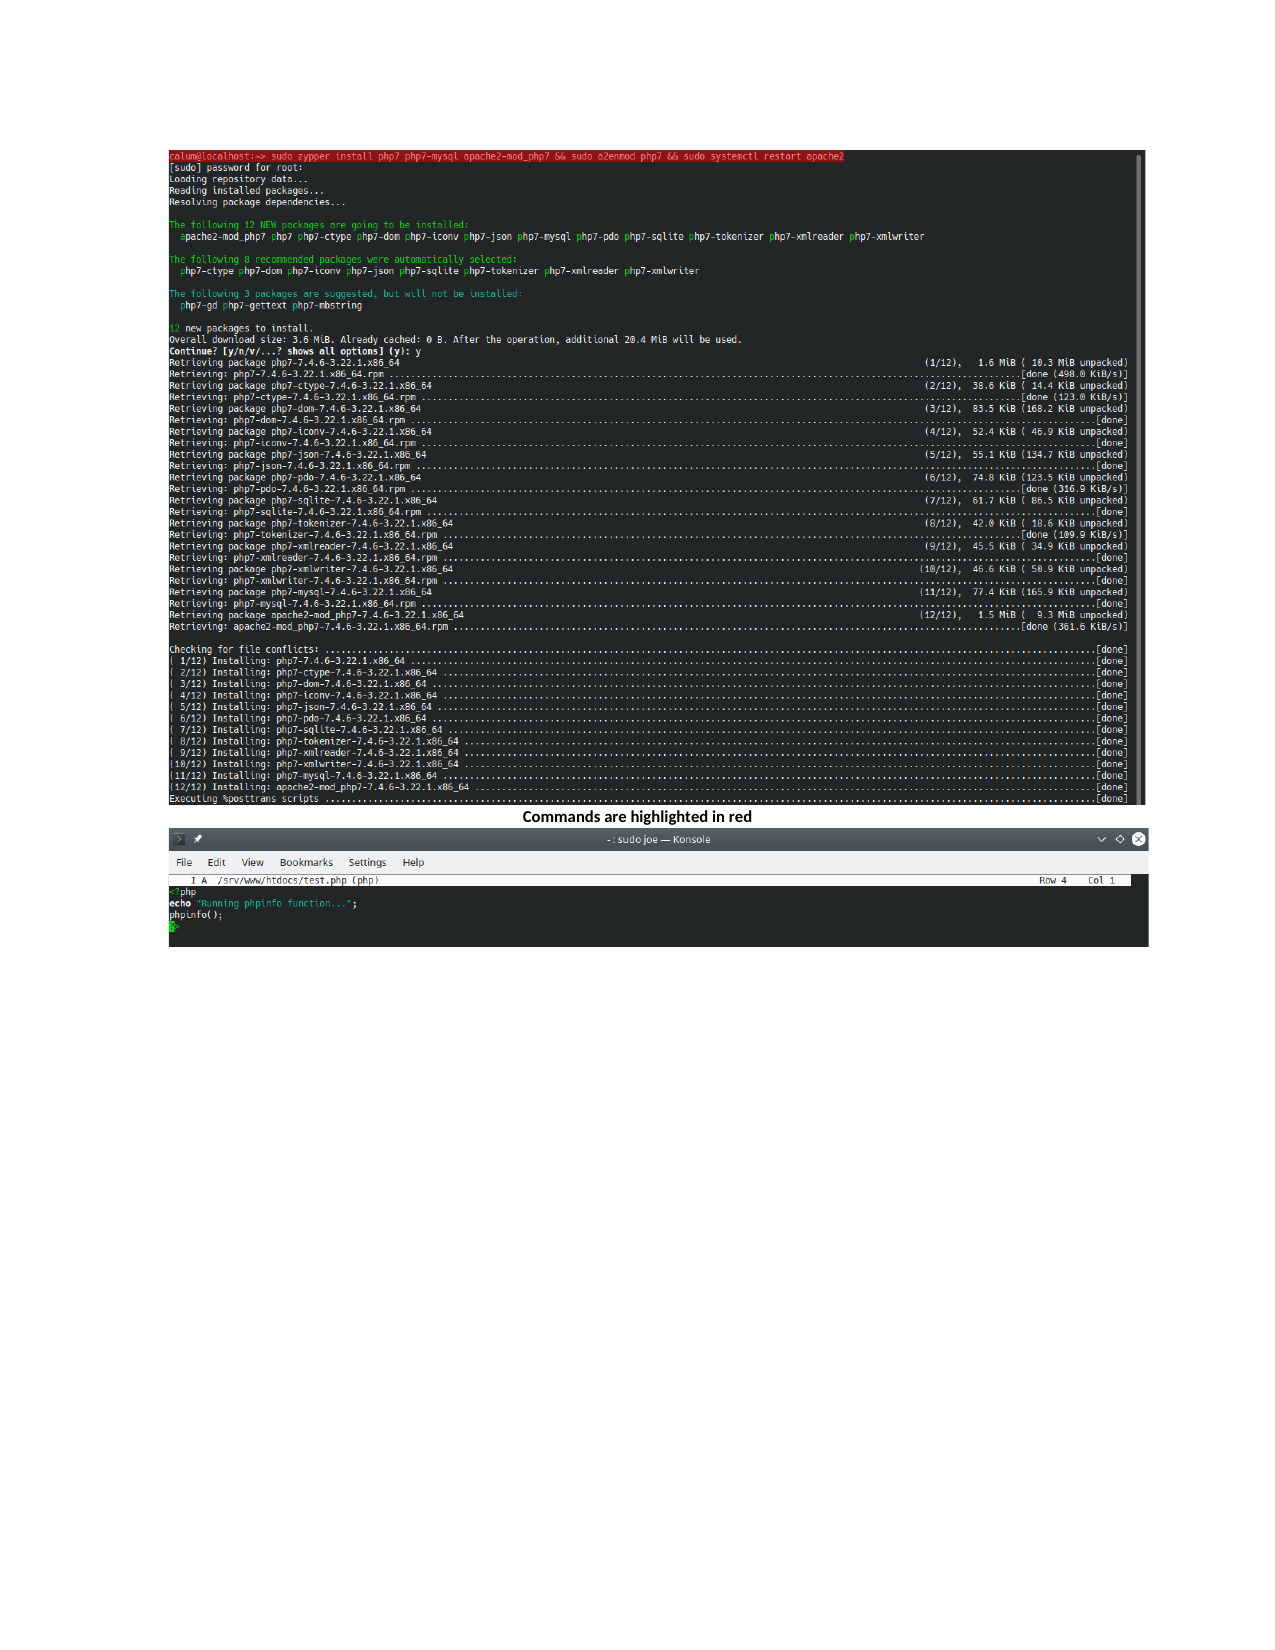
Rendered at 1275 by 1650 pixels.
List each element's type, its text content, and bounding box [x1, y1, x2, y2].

text Commands are highlighted in red [150, 150, 1125, 827]
